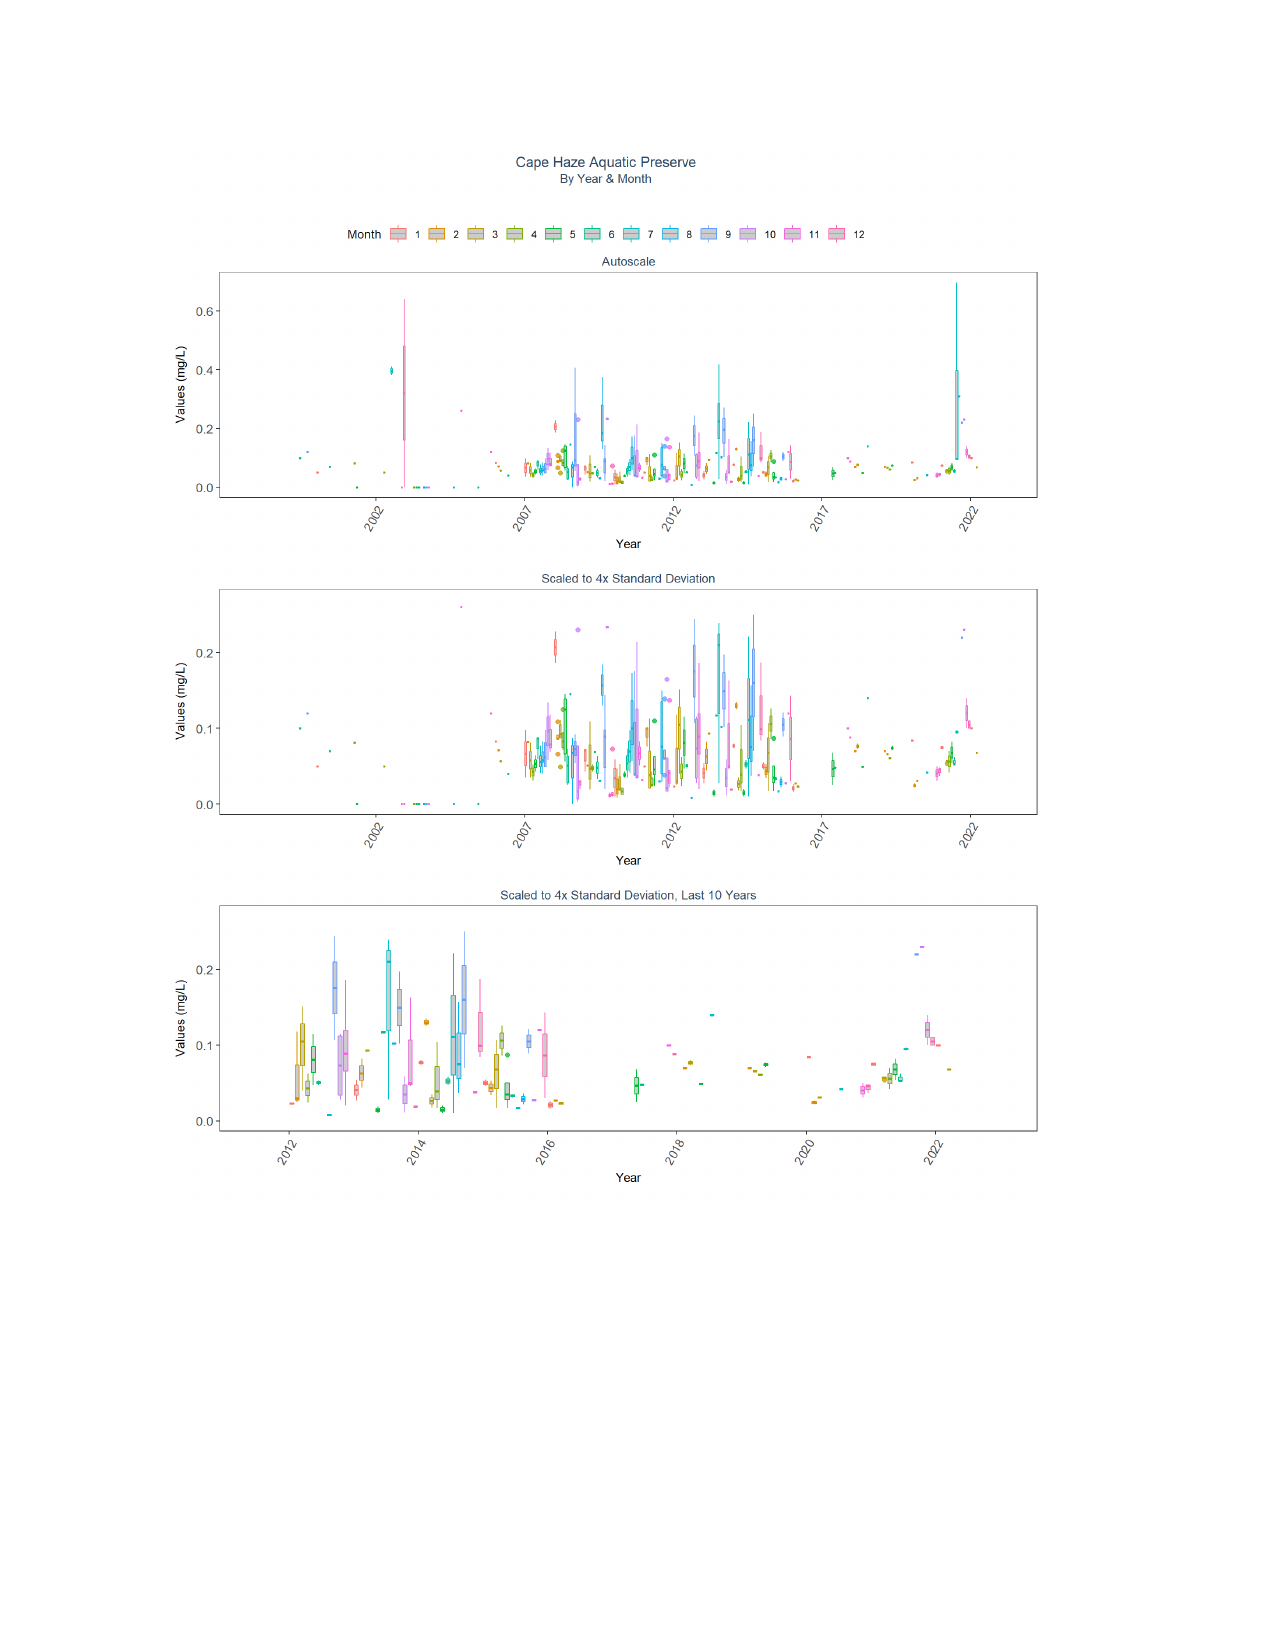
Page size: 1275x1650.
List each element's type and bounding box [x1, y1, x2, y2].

picture [168, 150, 1044, 1200]
